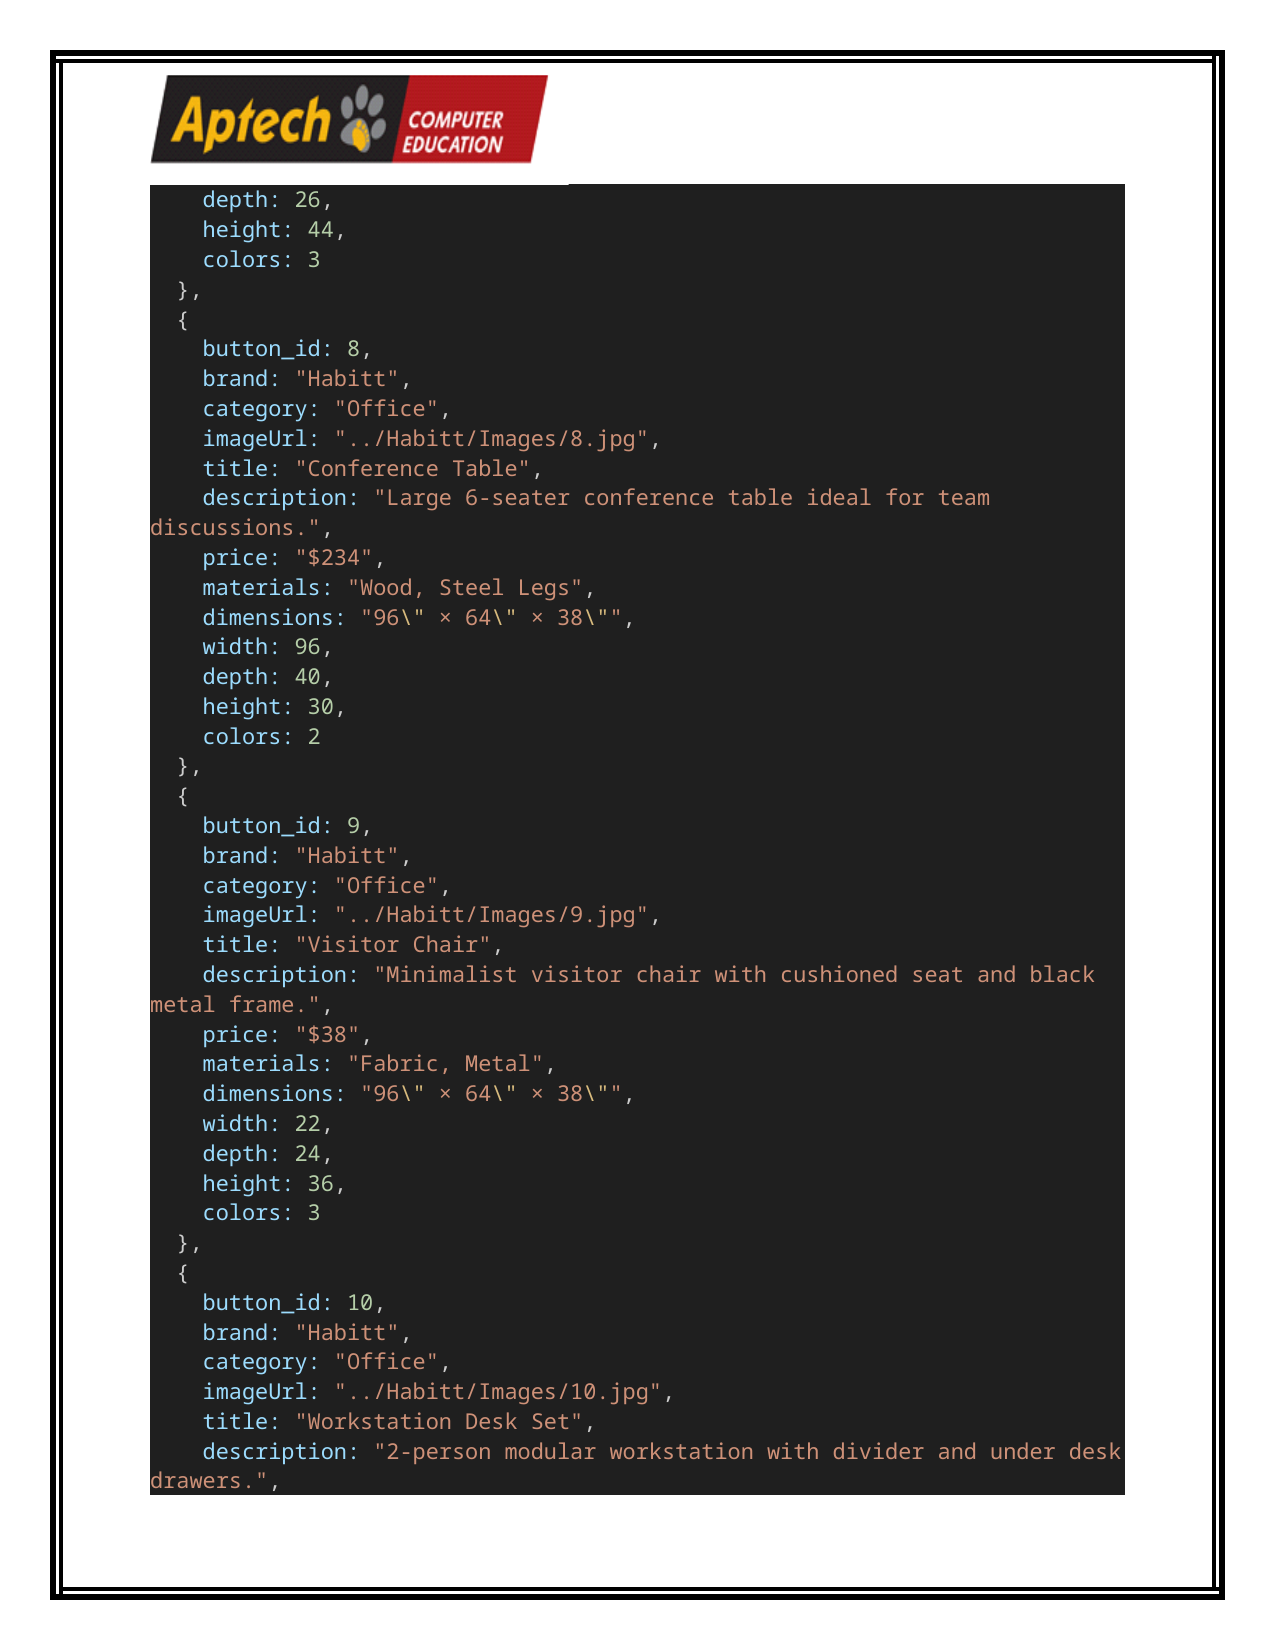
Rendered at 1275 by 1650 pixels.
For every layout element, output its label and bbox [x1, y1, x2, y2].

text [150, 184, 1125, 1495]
picture [150, 75, 569, 185]
